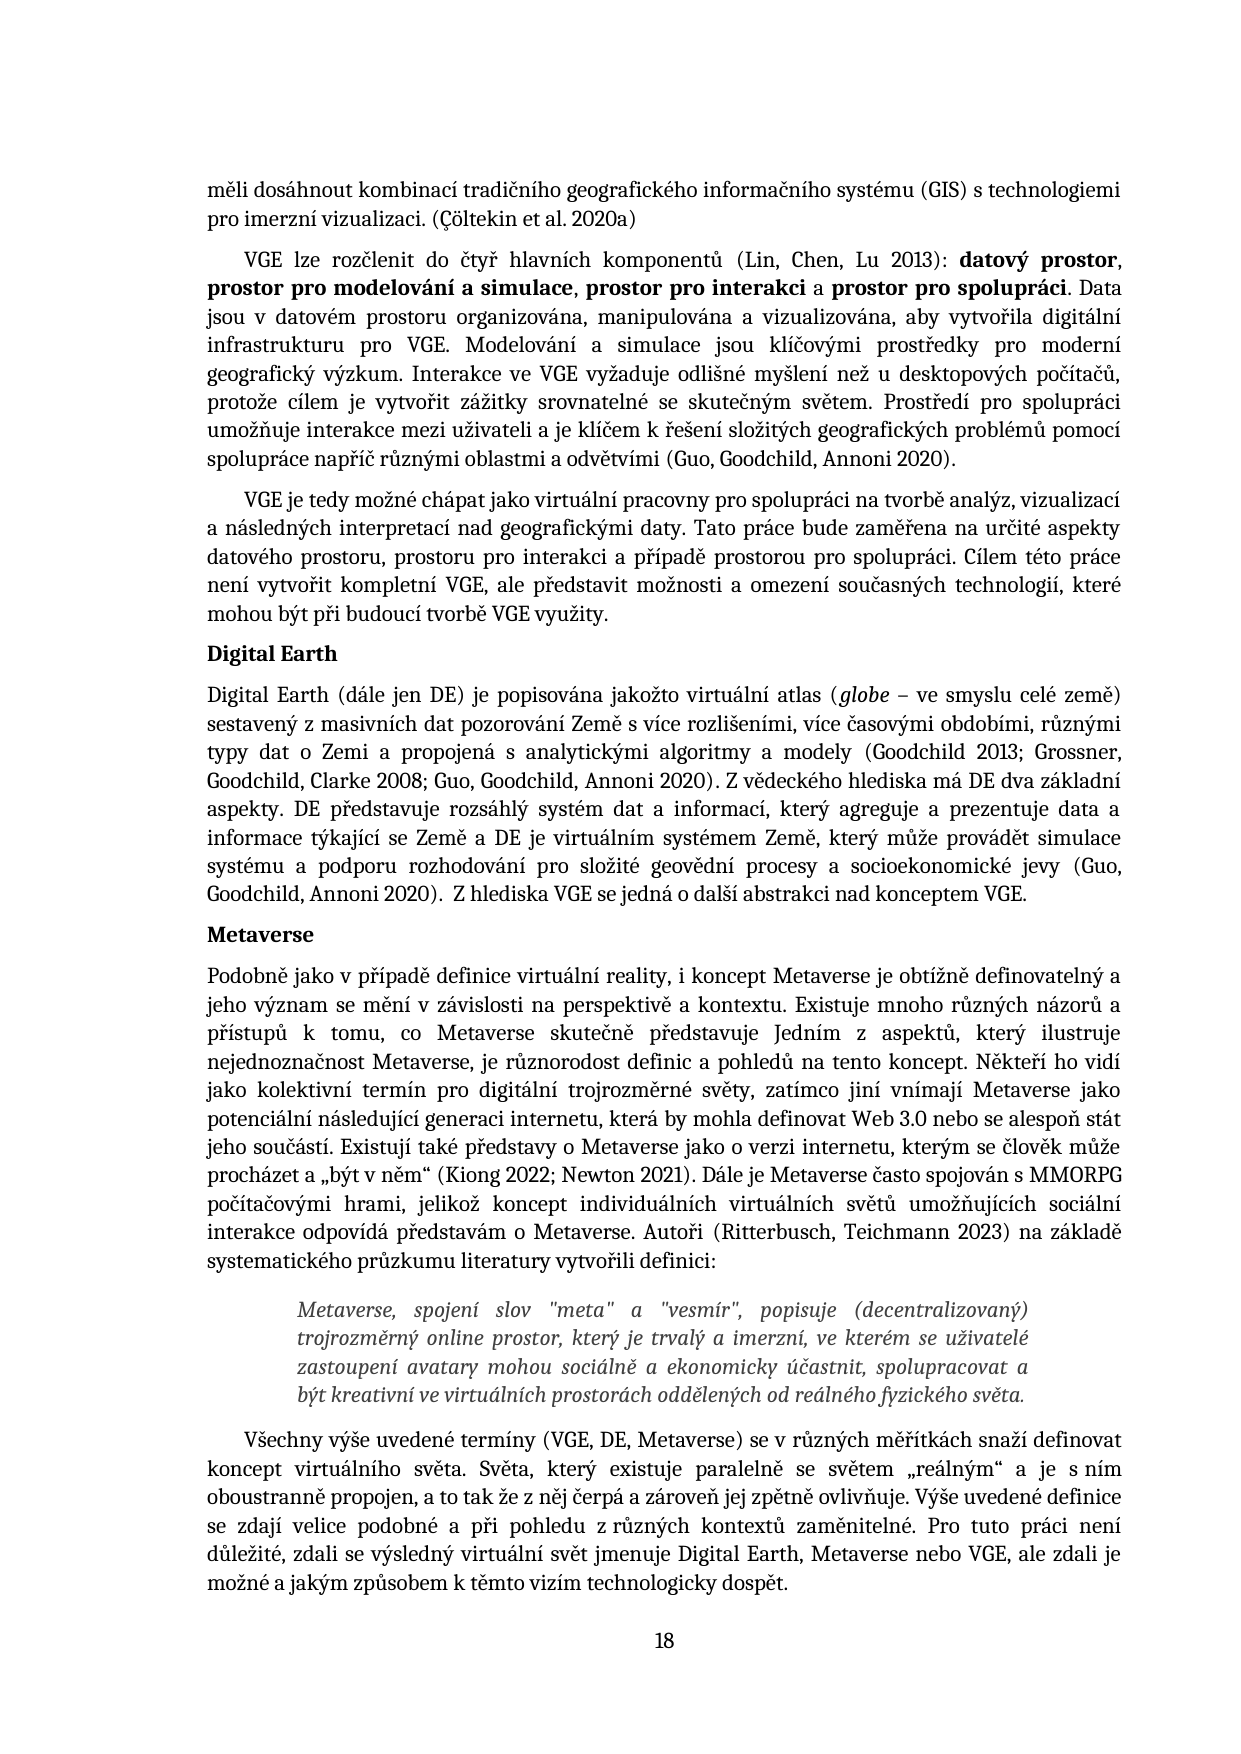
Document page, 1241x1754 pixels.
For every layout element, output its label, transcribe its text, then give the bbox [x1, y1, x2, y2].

text VGE lze rozčlenit do čtyř hlavních komponentů (Lin, Chen, Lu 2013): datový prostor, prostor pro modelování a simulace, prostor pro interakci a prostor pro spolupráci. Data jsou v datovém prostoru organizována, manipulována a vizualizována, aby vytvořila digitální infrastrukturu pro VGE. Modelování a simulace jsou klíčovými prostředky pro moderní geografický výzkum. Interakce ve VGE vyžaduje odlišné myšlení než u desktopových počítačů, protože cílem je vytvořit zážitky srovnatelné se skutečným světem. Prostředí pro spolupráci umožňuje interakce mezi uživateli a je klíčem k řešení složitých geografických problémů pomocí spolupráce napříč různými oblastmi a odvětvími (Guo, Goodchild, Annoni 2020). [207, 247, 1122, 472]
text Digital Earth [207, 641, 1122, 668]
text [207, 177, 1122, 232]
text Digital Earth (dále jen DE) je popisována jakožto virtuální atlas (globe – ve smyslu celé země) sestavený z masivních dat pozorování Země s více rozlišeními, více časovými obdobími, různými typy dat o Zemi a propojená s analytickými algoritmy a modely (Goodchild 2013; Grossner, Goodchild, Clarke 2008; Guo, Goodchild, Annoni 2020). Z vědeckého hlediska má DE dva základní aspekty. DE představuje rozsáhlý systém dat a informací, který agreguje a prezentuje data a informace týkající se Země a DE je virtuálním systémem Země, který může provádět simulace systému a podporu rozhodování pro složité geovědní procesy a socioekonomické jevy (Guo, Goodchild, Annoni 2020). Z hlediska VGE se jedná o další abstrakci nad konceptem VGE. [207, 682, 1122, 908]
text Metaverse [207, 922, 1122, 948]
text Metaverse, spojení slov "meta" a "vesmír", popisuje (decentralizovaný) trojrozměrný online prostor, který je trvalý a imerzní, ve kterém se uživatelé zastoupení avatary mohou sociálně a ekonomicky účastnit, spolupracovat a být kreativní ve virtuálních prostorách oddělených od reálného fyzického světa. [297, 1297, 1032, 1408]
text VGE je tedy možné chápat jako virtuální pracovny pro spolupráci na tvorbě analýz, vizualizací a následných interpretací nad geografickými daty. Tato práce bude zaměřena na určité aspekty datového prostoru, prostoru pro interakci a případě prostorou pro spolupráci. Cílem této práce není vytvořit kompletní VGE, ale představit možnosti a omezení současných technologií, které mohou být při budoucí tvorbě VGE využity. [207, 487, 1122, 627]
text Všechny výše uvedené termíny (VGE, DE, Metaverse) se v různých měřítkách snaží definovat koncept virtuálního světa. Světa, který existuje paralelně se světem „reálným“ a je s ním oboustranně propojen, a to tak že z něj čerpá a zároveň jej zpětně ovlivňuje. Výše uvedené definice se zdají velice podobné a při pohledu z různých kontextů zaměnitelné. Pro tuto práci není důležité, zdali se výsledný virtuální svět jmenuje Digital Earth, Metaverse nebo VGE, ale zdali je možné a jakým způsobem k těmto vizím technologicky dospět. [207, 1427, 1122, 1596]
text Podobně jako v případě definice virtuální reality, i koncept Metaverse je obtížně definovatelný a jeho význam se mění v závislosti na perspektivě a kontextu. Existuje mnoho různých názorů a přístupů k tomu, co Metaverse skutečně představuje Jedním z aspektů, který ilustruje nejednoznačnost Metaverse, je různorodost definic a pohledů na tento koncept. Někteří ho vidí jako kolektivní termín pro digitální trojrozměrné světy, zatímco jiní vnímají Metaverse jako potenciální následující generaci internetu, která by mohla definovat Web 3.0 nebo se alespoň stát jeho součástí. Existují také představy o Metaverse jako o verzi internetu, kterým se člověk může procházet a „být v něm“ (Kiong 2022; Newton 2021). Dále je Metaverse často spojován s MMORPG počítačovými hrami, jelikož koncept individuálních virtuálních světů umožňujících sociální interakce odpovídá představám o Metaverse. Autoři (Ritterbusch, Teichmann 2023) na základě systematického průzkumu literatury vytvořili definici: [207, 963, 1122, 1274]
